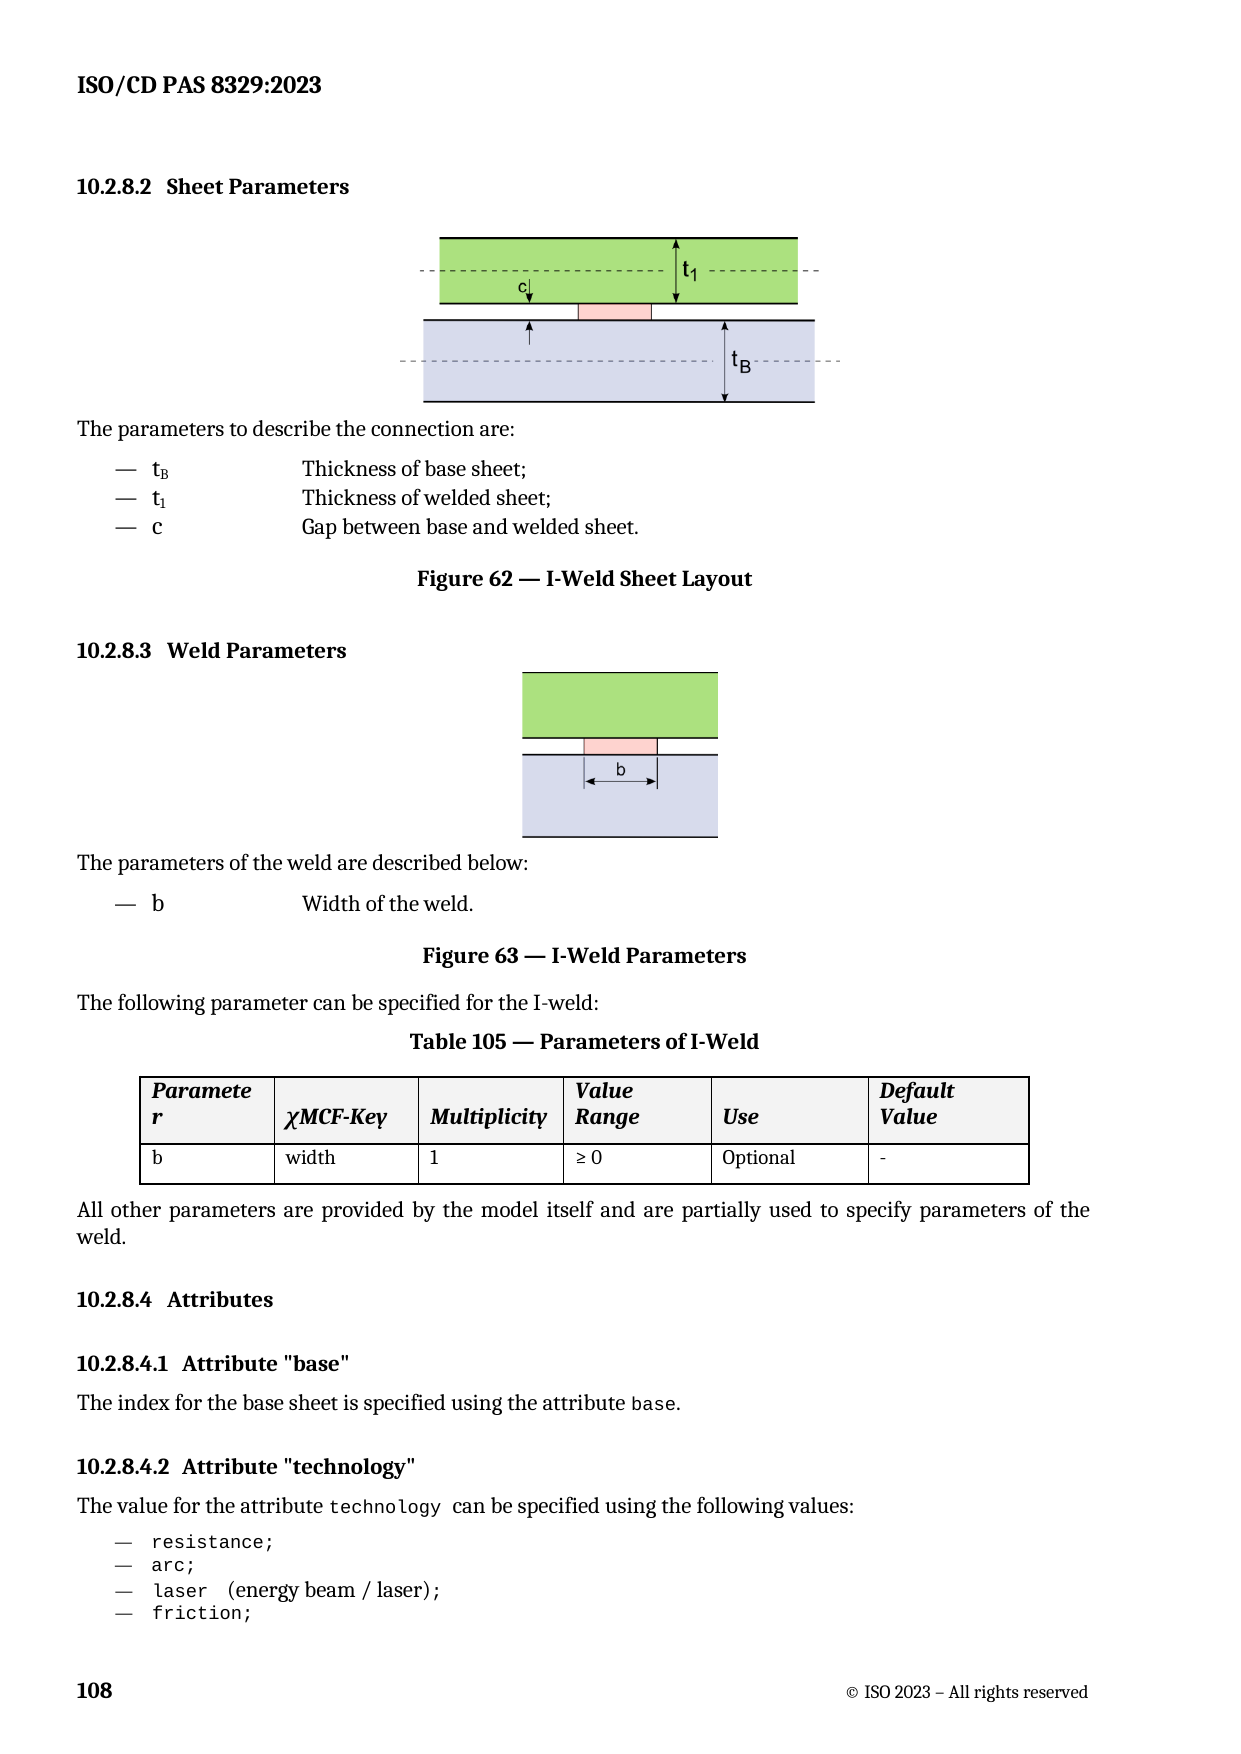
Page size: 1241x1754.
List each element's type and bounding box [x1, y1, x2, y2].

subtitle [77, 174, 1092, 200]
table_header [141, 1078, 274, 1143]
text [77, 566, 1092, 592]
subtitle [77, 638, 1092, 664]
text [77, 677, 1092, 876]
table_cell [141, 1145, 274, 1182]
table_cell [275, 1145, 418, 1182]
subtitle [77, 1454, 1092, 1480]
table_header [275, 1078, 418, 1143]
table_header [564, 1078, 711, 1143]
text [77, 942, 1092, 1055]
picture [522, 672, 718, 838]
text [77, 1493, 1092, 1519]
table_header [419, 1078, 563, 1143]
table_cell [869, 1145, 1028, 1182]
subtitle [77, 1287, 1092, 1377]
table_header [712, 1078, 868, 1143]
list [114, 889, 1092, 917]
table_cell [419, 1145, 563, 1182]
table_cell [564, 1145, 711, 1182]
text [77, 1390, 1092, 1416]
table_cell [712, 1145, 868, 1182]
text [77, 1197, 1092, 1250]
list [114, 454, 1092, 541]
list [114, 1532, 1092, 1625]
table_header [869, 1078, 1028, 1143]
picture [400, 237, 840, 403]
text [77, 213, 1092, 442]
